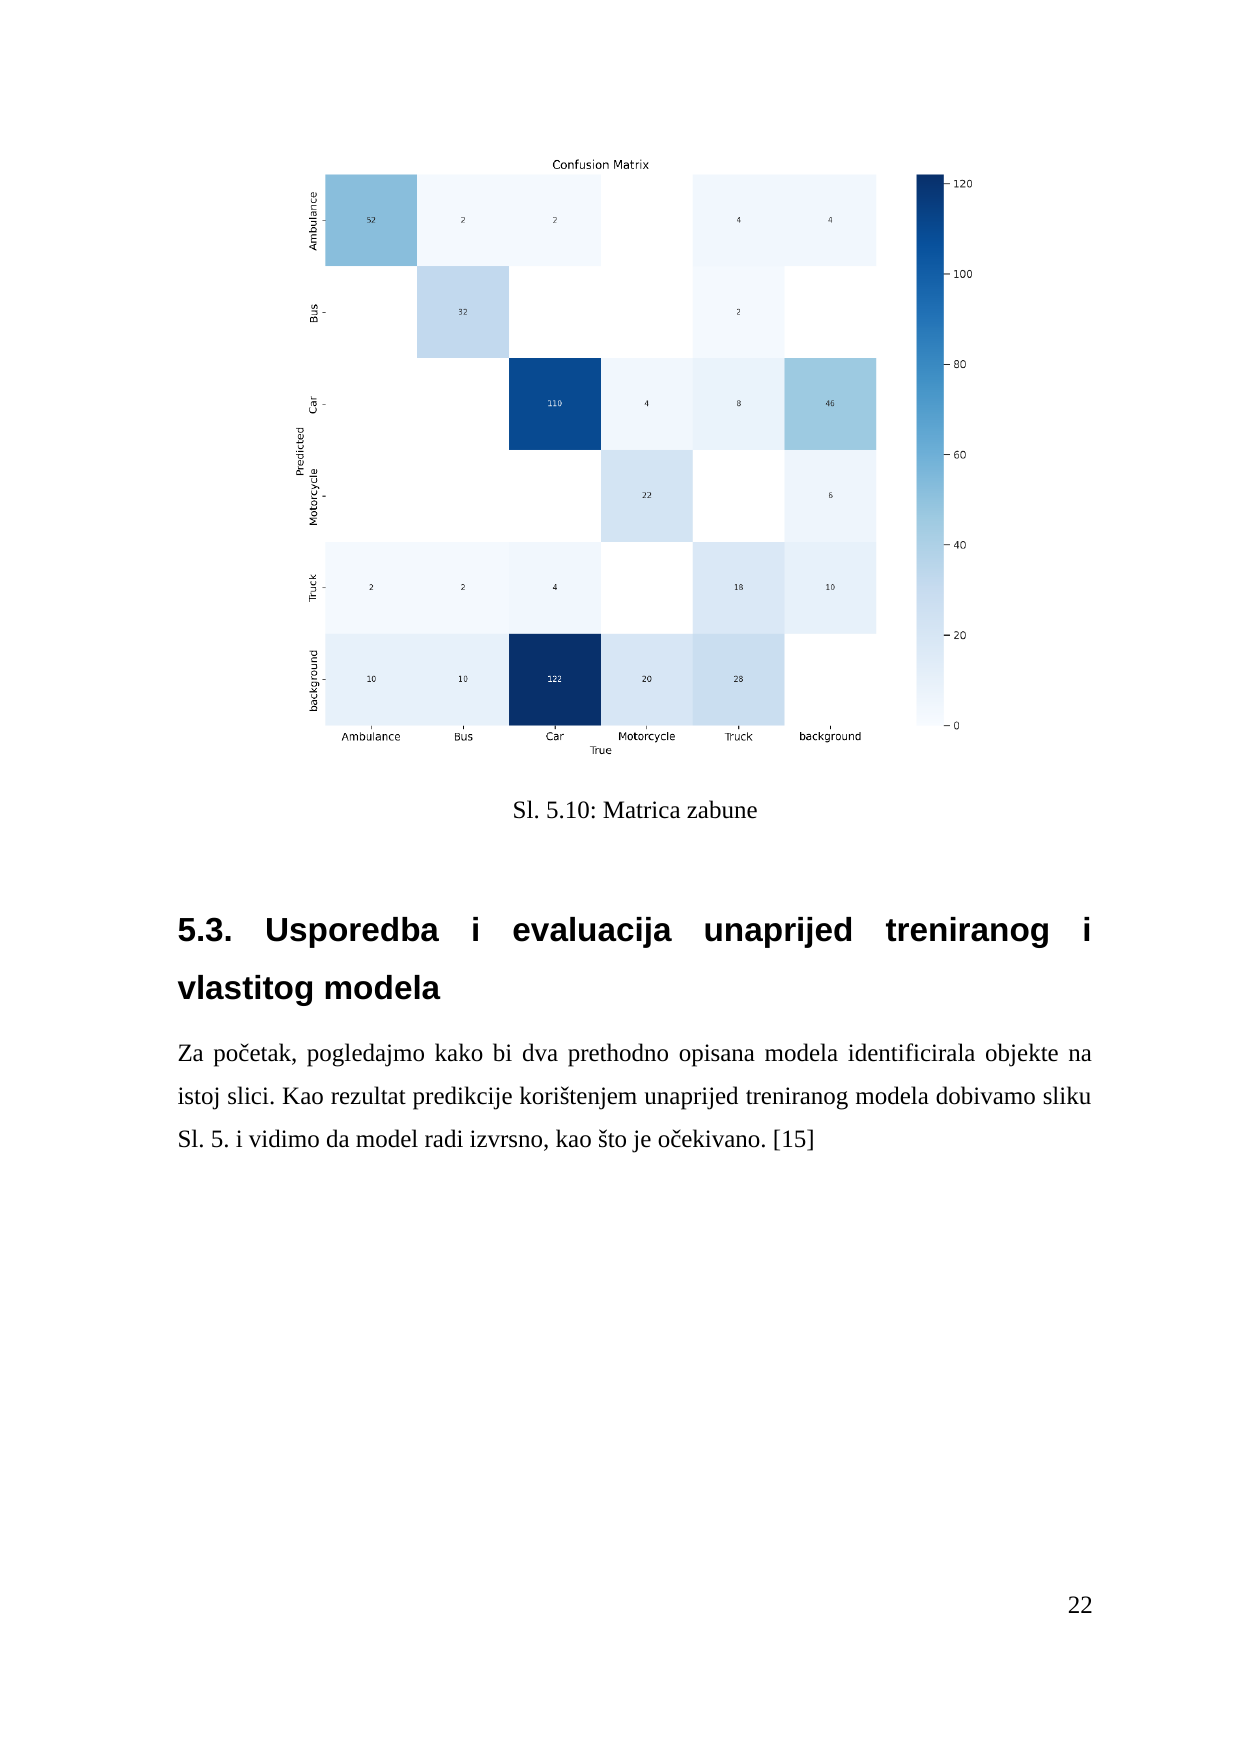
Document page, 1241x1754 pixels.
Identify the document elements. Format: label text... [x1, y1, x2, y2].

text Za početak, pogledajmo kako bi dva prethodno opisana modela identificirala objekte na istoj slici. Kao rezultat predikcije korištenjem unaprijed treniranog modela dobivamo sliku Sl. 5.11 i vidimo da model radi izvrsno, kao što je očekivano. [15] [177, 1038, 1092, 1153]
subtitle 5.3. Usporedba i evaluacija unaprijed treniranog i vlastitog modela [177, 910, 1092, 1006]
picture [221, 147, 1049, 768]
text Sl. 5.10: Matrica zabune [177, 795, 1092, 823]
